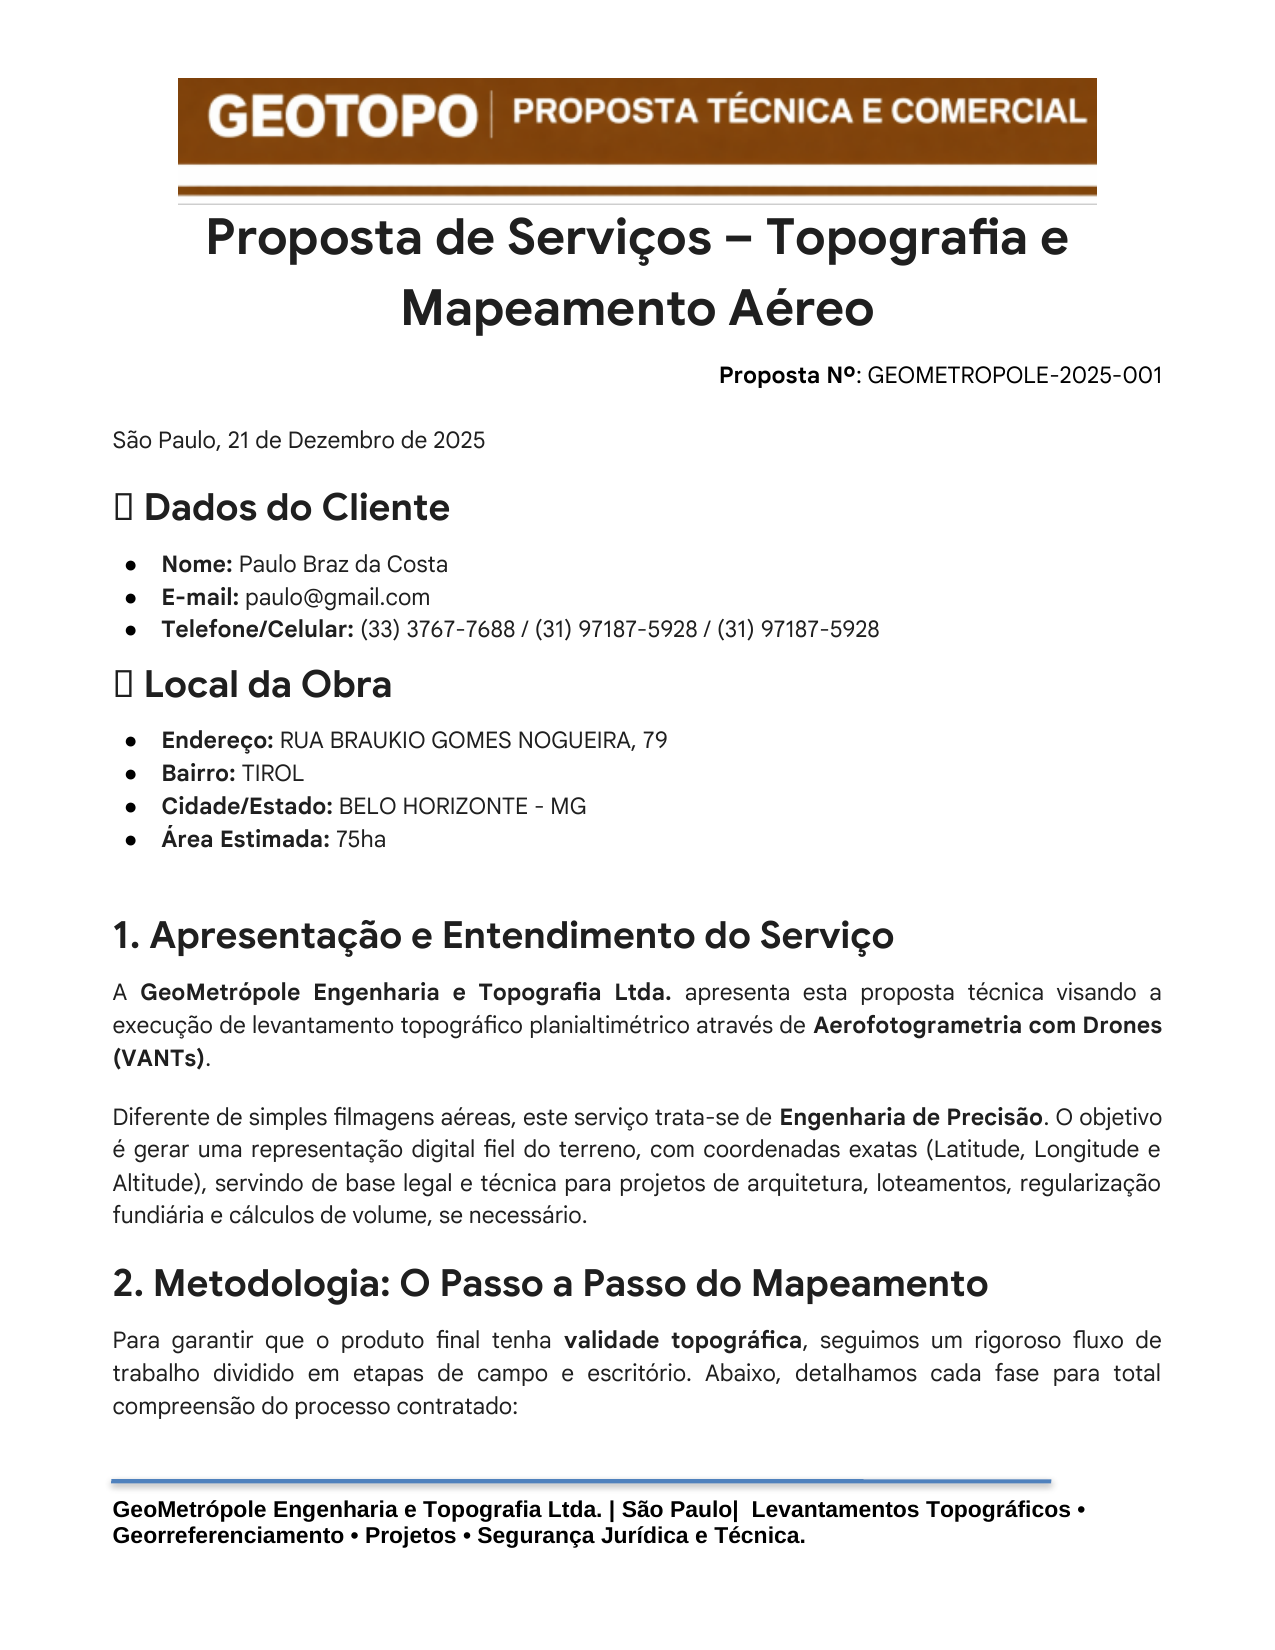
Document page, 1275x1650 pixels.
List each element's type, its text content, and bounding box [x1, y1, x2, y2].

picture [178, 78, 1097, 206]
subtitle 2. Metodologia: O Passo a Passo do Mapeamento [112, 1260, 1162, 1307]
text A GeoMetrópole Engenharia e Topografia Ltda. apresenta esta proposta técnica visando a execução de levantamento topográfico planialtimétrico através de Aerofotogrametria com Drones (VANTs). [112, 979, 1162, 1073]
list Telefone/Celular: (33) 3767-7688 / (31) 97187-5928 / (31) 97187-5928 [123, 616, 1162, 644]
list Bairro: TIROL [123, 759, 1162, 788]
list Cidade/Estado: BELO HORIZONTE - MG [123, 792, 1162, 821]
text Diferente de simples filmagens aéreas, este serviço trata-se de Engenharia de Precisão. O objetivo é gerar uma representação digital fiel do terreno, com coordenadas exatas (Latitude, Longitude e Altitude), servindo de base legal e técnica para projetos de arquitetura, loteamentos, regularização fundiária e cálculos de volume, se necessário. [112, 1103, 1162, 1231]
subtitle Proposta de Serviços – Topografia e Mapeamento Aéreo [112, 206, 1162, 340]
text São Paulo, 21 de Dezembro de 2025 [112, 426, 1162, 455]
list Nome: Paulo Braz da Costa [123, 550, 1162, 579]
text Para garantir que o produto final tenha validade topográfica, seguimos um rigoroso fluxo de trabalho dividido em etapas de campo e escritório. Abaixo, detalhamos cada fase para total compreensão do processo contratado: [112, 1326, 1162, 1421]
subtitle 1. Apresentação e Entendimento do Serviço [112, 913, 1162, 959]
list Endereço: RUA BRAUKIO GOMES NOGUEIRA, 79 [123, 727, 1162, 756]
subtitle 📍 Local da Obra [112, 661, 1162, 708]
subtitle 📌 Dados do Cliente [112, 484, 1162, 531]
list Área Estimada: 75ha [123, 825, 1162, 854]
list E-mail: paulo@gmail.com [123, 583, 1162, 612]
text Proposta Nº: GEOMETROPOLE-2025-001 [112, 361, 1162, 390]
